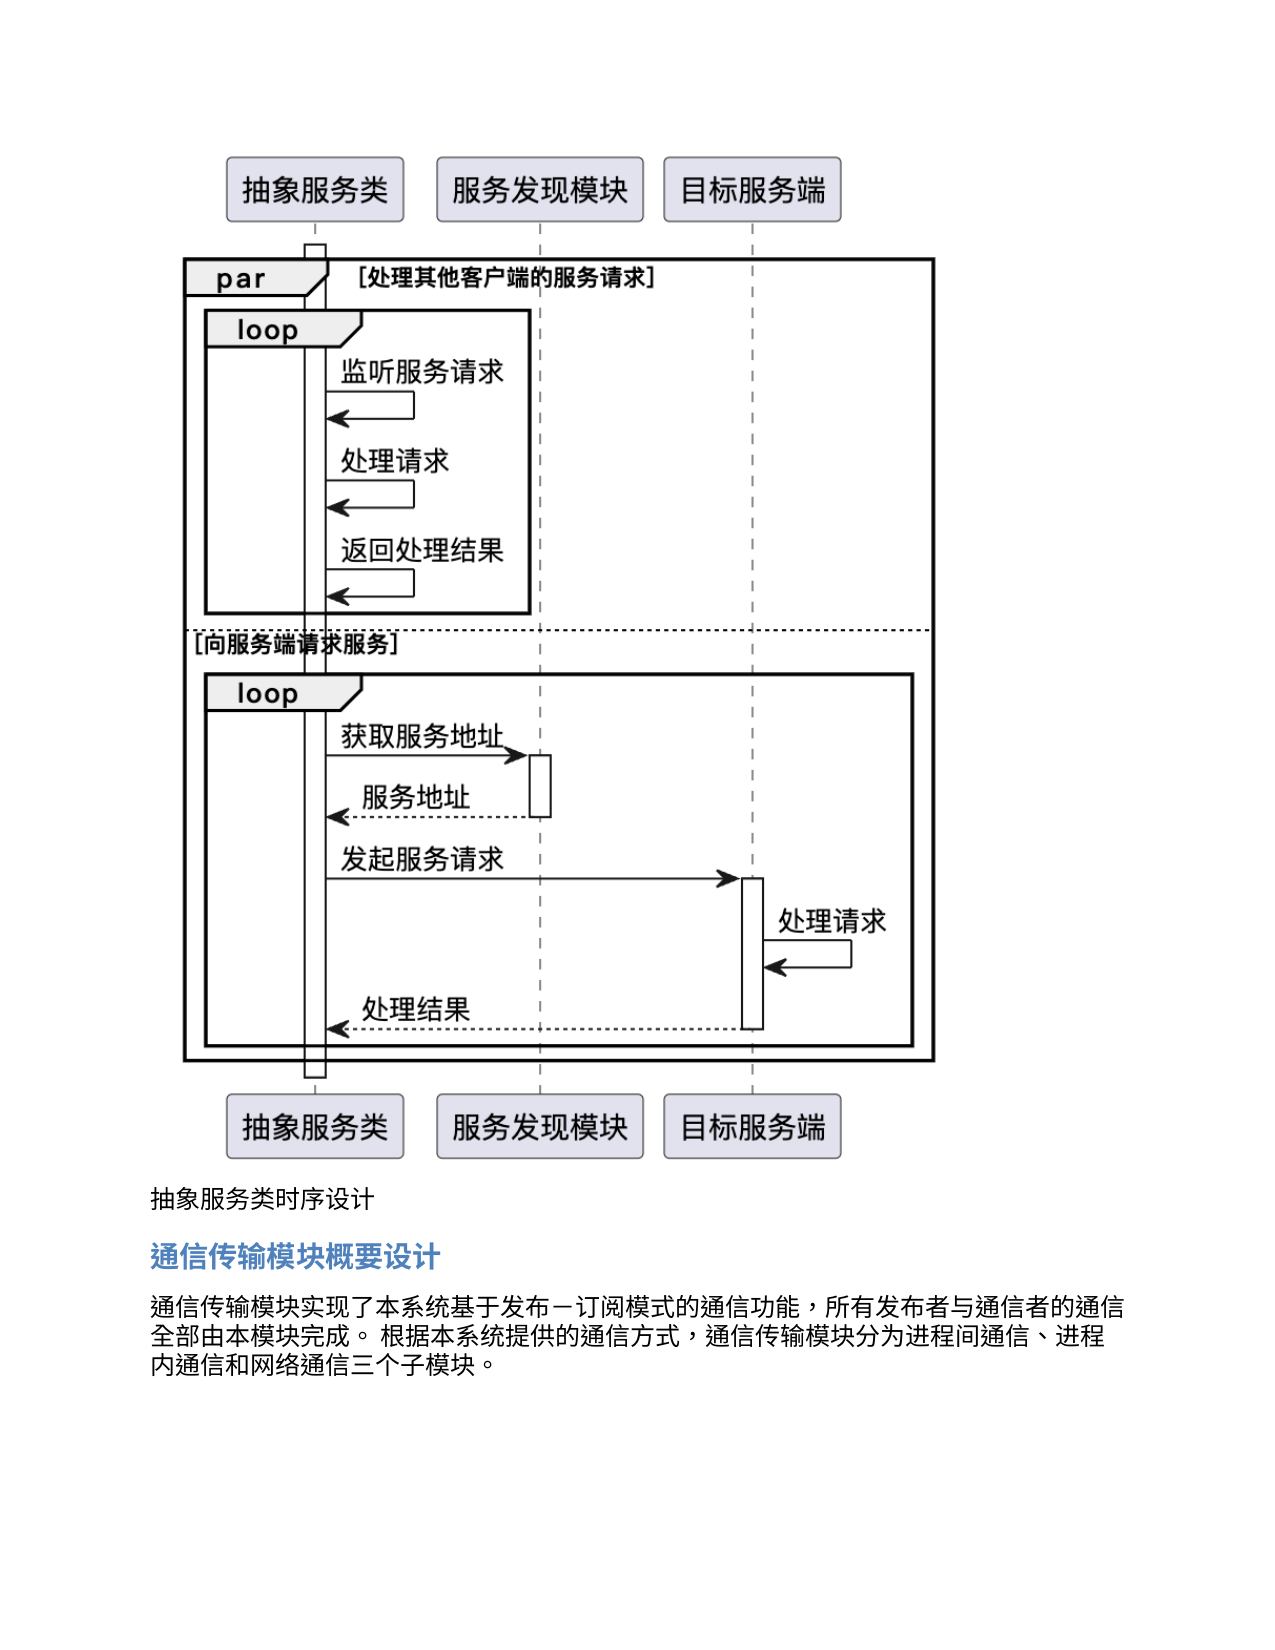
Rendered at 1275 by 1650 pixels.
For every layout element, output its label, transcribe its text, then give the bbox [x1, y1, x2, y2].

subtitle 通信传输模块概要设计 [150, 1236, 1125, 1276]
text 抽象服务类时序设计 [150, 1186, 1125, 1215]
picture [168, 150, 945, 1166]
text 通信传输模块实现了本系统基于发布－订阅模式的通信功能，所有发布者与通信者的通信全部由本模块完成。 根据本系统提供的通信方式，通信传输模块分为进程间通信、进程内通信和网络通信三个子模块。 [150, 1294, 1125, 1381]
